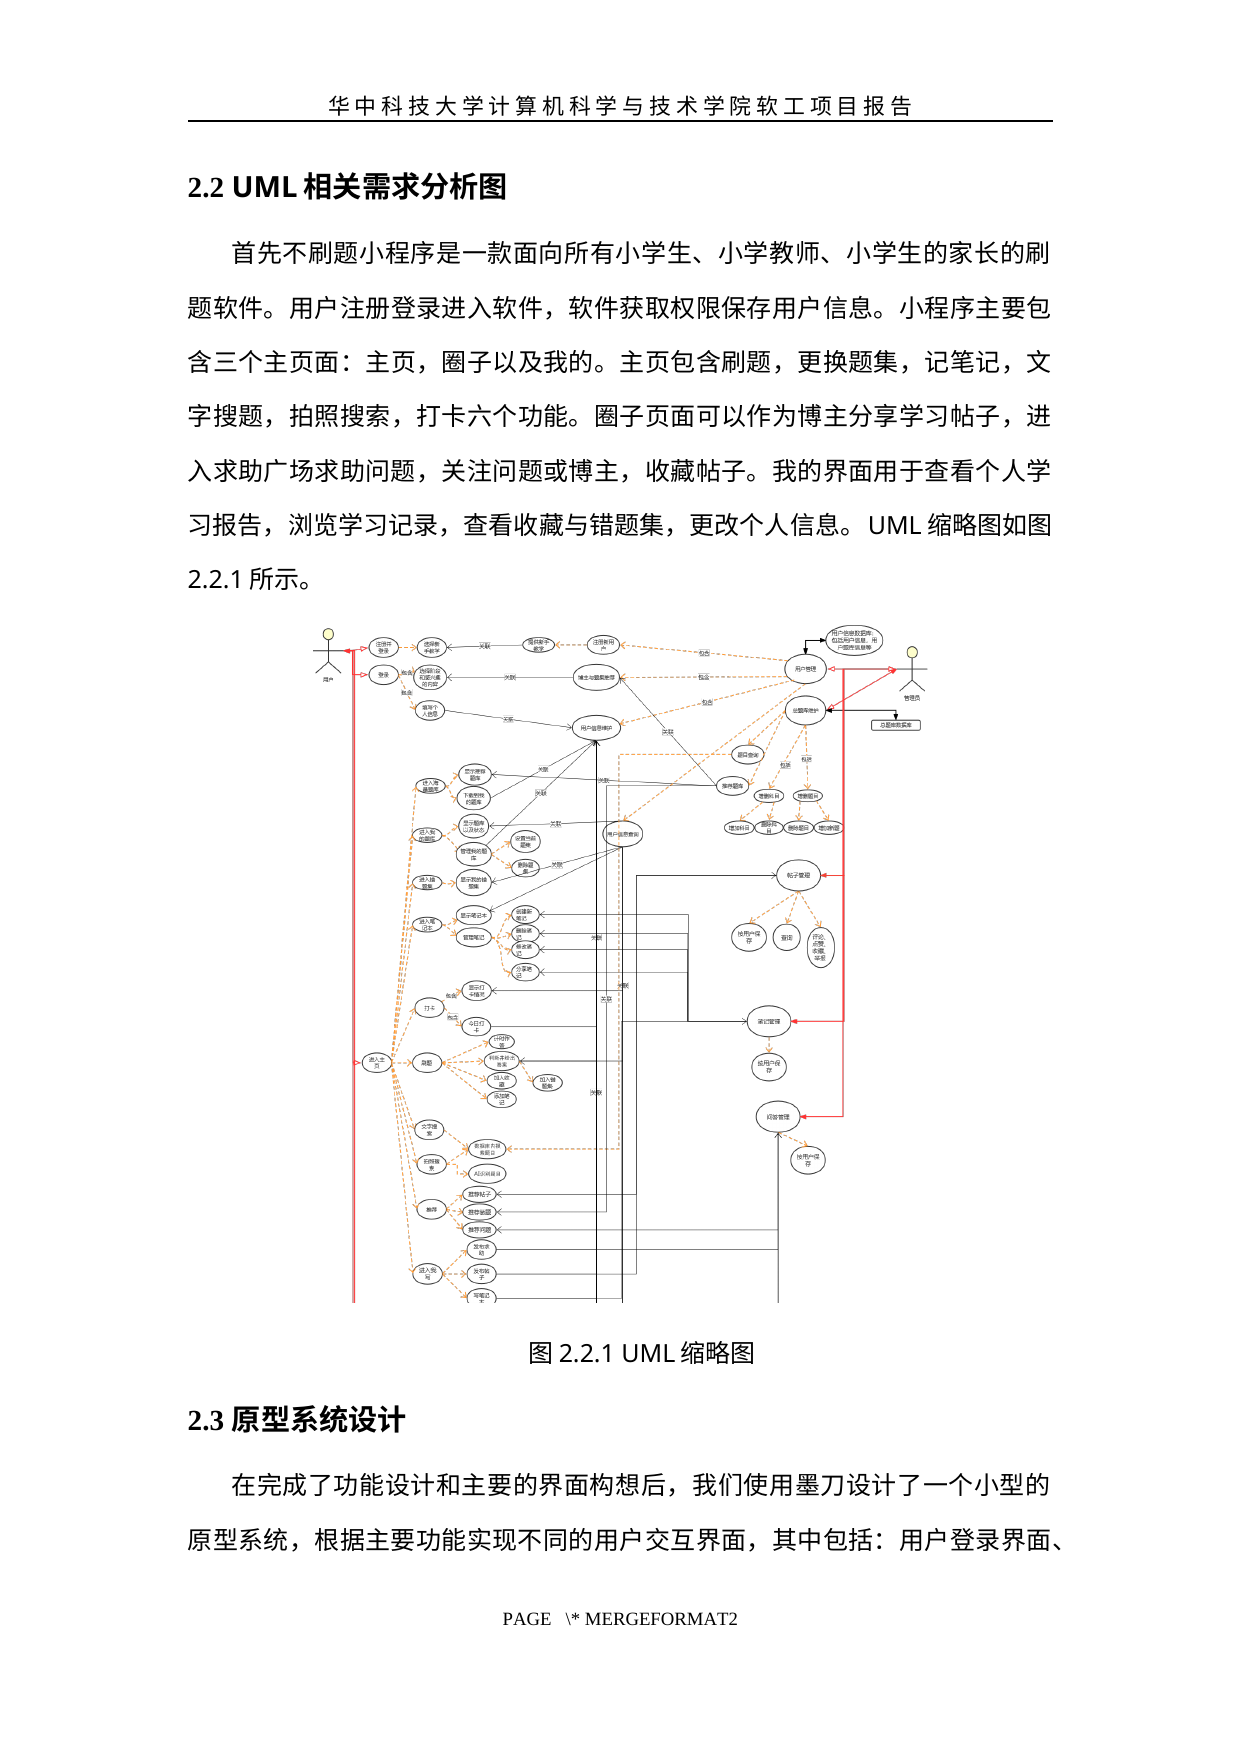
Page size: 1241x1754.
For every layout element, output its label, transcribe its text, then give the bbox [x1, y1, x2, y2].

picture [302, 614, 938, 1303]
text 首先不刷题小程序是一款面向所有小学生、小学教师、小学生的家长的刷题软件。用户注册登录进入软件，软件获取权限保存用户信息。小程序主要包含三个主页面：主页，圈子以及我的。主页包含刷题，更换题集，记笔记，文字搜题，拍照搜索，打卡六个功能。圈子页面可以作为博主分享学习帖子，进入求助广场求助问题，关注问题或博主，收藏帖子。我的界面用于查看个人学习报告，浏览学习记录，查看收藏与错题集，更改个人信息。UML缩略图如图2.2.1所示。 [187, 234, 1053, 596]
text 2.3 原型系统设计 [187, 1396, 1053, 1438]
text 2.2 UML相关需求分析图 [187, 164, 1053, 206]
text 图2.2.1 UML缩略图 [187, 1334, 1053, 1370]
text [187, 1466, 1053, 1556]
